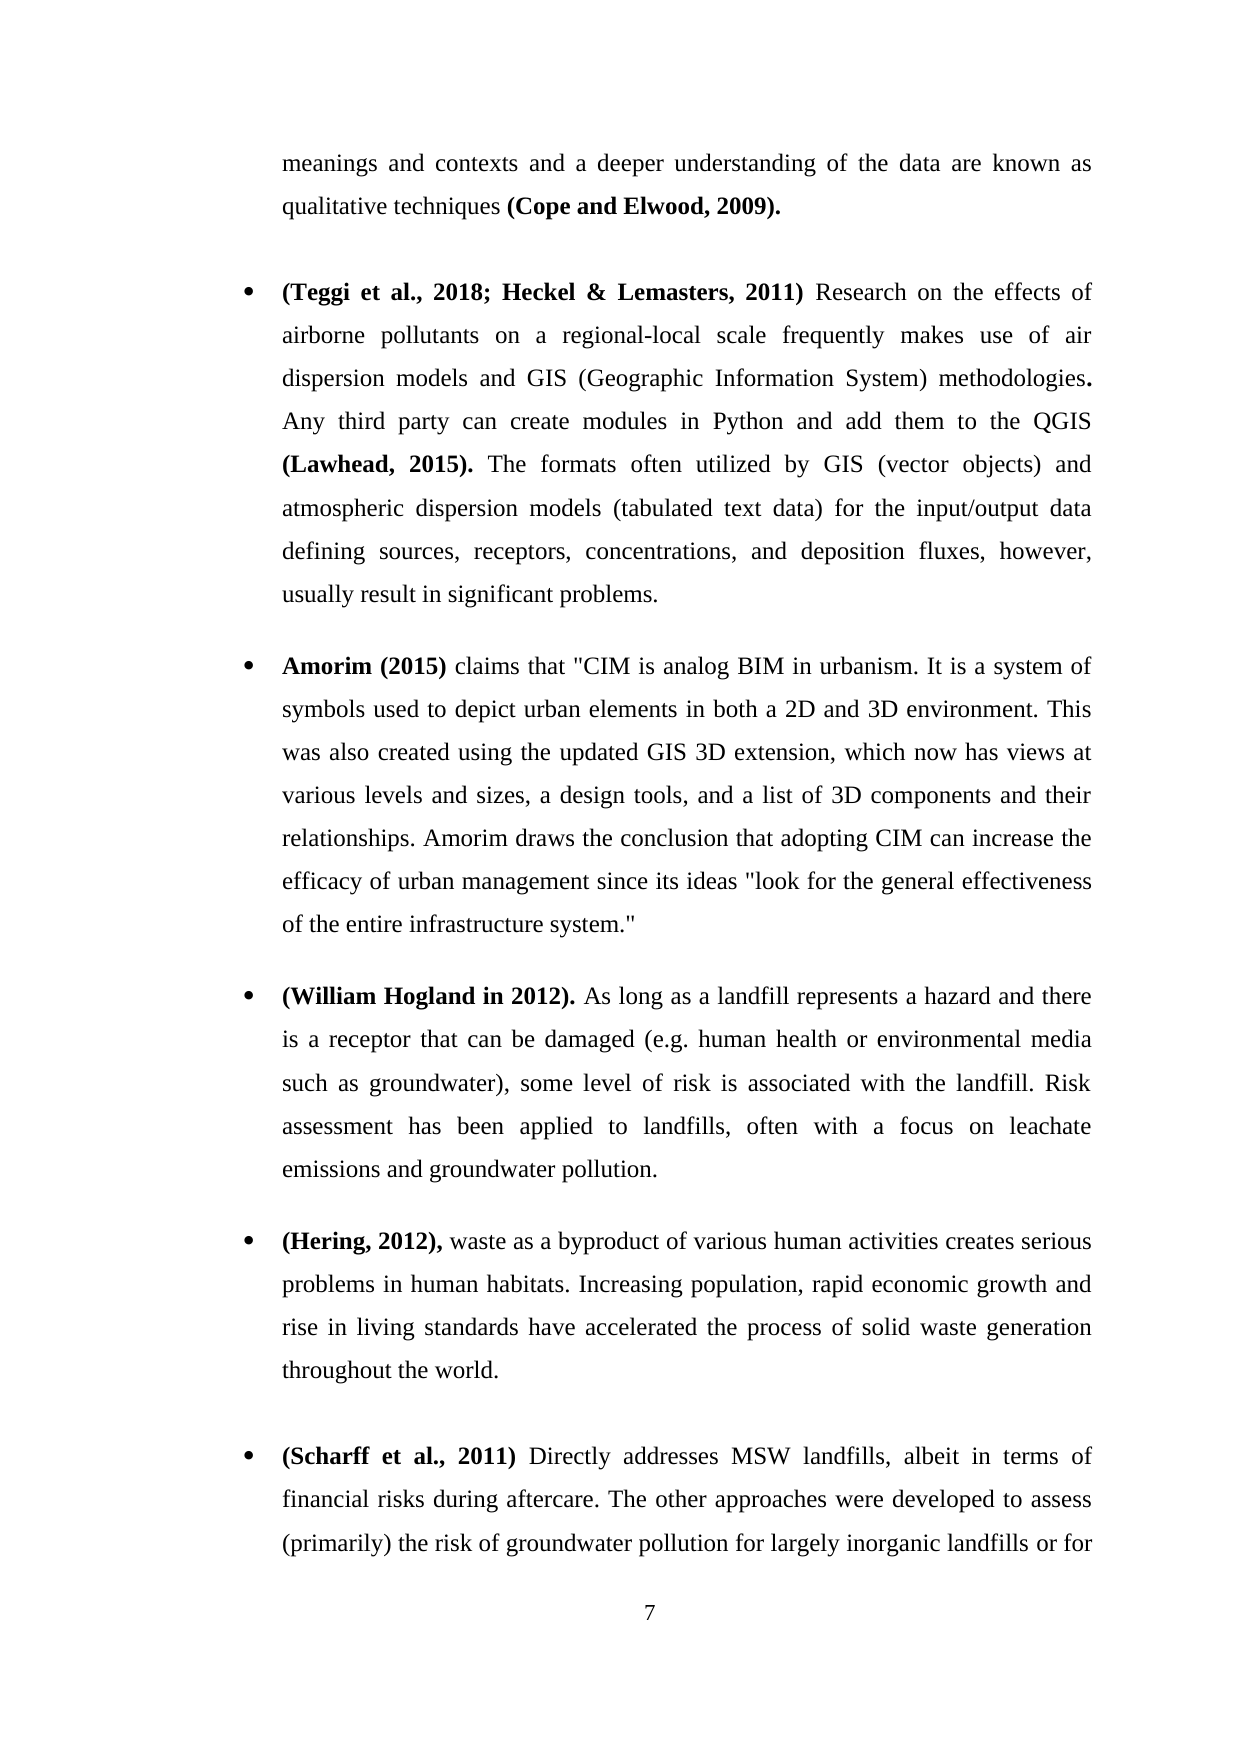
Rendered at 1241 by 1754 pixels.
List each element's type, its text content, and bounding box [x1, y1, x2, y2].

list (Hering, 2012), waste as a byproduct of various human activities creates serious problems in human habitats. Increasing population, rapid economic growth and rise in living standards have accelerated the process of solid waste generation throughout the world. [244, 1226, 1092, 1384]
list (Teggi et al., 2018; Heckel & Lemasters, 2011) Research on the effects of airborne pollutants on a regional-local scale frequently makes use of air dispersion models and GIS (Geographic Information System) methodologies. Any third party can create modules in Python and add them to the QGIS (Lawhead, 2015). The formats often utilized by GIS (vector objects) and atmospheric dispersion models (tabulated text data) for the input/output data defining sources, receptors, concentrations, and deposition fluxes, however, usually result in significant problems. [244, 277, 1092, 608]
list (William Hogland in 2012). As long as a landfill represents a hazard and there is a receptor that can be damaged (e.g. human health or environmental media such as groundwater), some level of risk is associated with the landfill. Risk assessment has been applied to landfills, often with a focus on leachate emissions and groundwater pollution. [244, 981, 1092, 1183]
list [244, 148, 1092, 219]
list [244, 1441, 1092, 1556]
list Amorim (2015) claims that "CIM is analog BIM in urbanism. It is a system of symbols used to depict urban elements in both a 2D and 3D environment. This was also created using the updated GIS 3D extension, which now has views at various levels and sizes, a design tools, and a list of 3D components and their relationships. Amorim draws the conclusion that adopting CIM can increase the efficacy of urban management since its ideas "look for the general effectiveness of the entire infrastructure system." [244, 651, 1092, 938]
